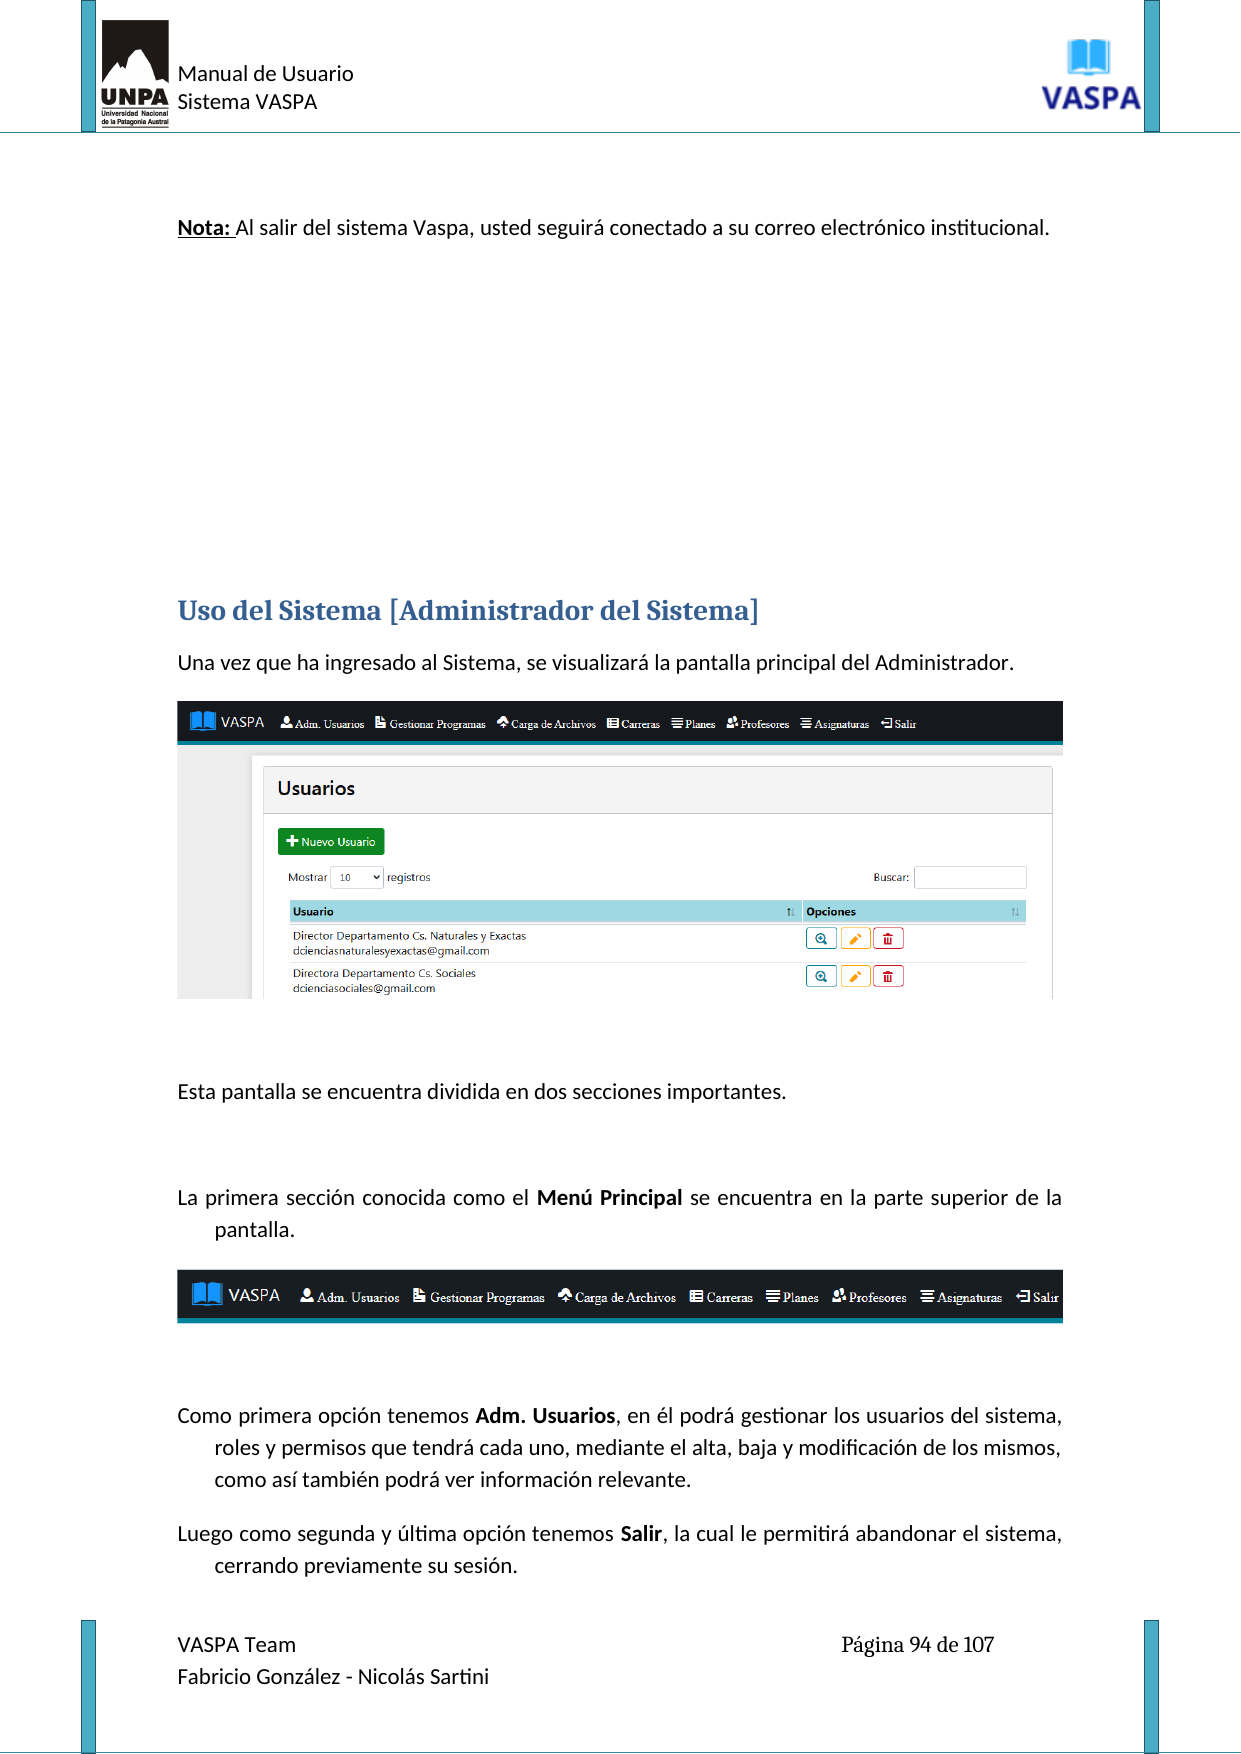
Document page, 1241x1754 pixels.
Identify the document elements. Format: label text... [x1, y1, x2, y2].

picture [177, 701, 1063, 999]
text Uso del Sistema [Administrador del Sistema] [177, 594, 1063, 627]
picture [177, 1268, 1063, 1324]
picture [1036, 19, 1146, 129]
text Nota: Al salir del sistema Vaspa, usted seguirá conectado a su correo electrónico institucional. [177, 213, 1063, 241]
picture [100, 18, 170, 129]
text Una vez que ha ingresado al Sistema, se visualizará la pantalla principal del Administrador. [177, 648, 1063, 676]
text Esta pantalla se encuentra dividida en dos secciones importantes. [177, 1077, 1063, 1105]
text Luego como segunda y última opción tenemos Salir, la cual le permitirá abandonar el sistema, cerrando previamente su sesión. [177, 1519, 1063, 1579]
text Como primera opción tenemos Adm. Usuarios, en él podrá gestionar los usuarios del sistema, roles y permisos que tendrá cada uno, mediante el alta, baja y modificación de los mismos, como así también podrá ver información relevante. [177, 1401, 1063, 1494]
text La primera sección conocida como el Menú Principal se encuentra en la parte superior de la pantalla. [177, 1183, 1063, 1243]
